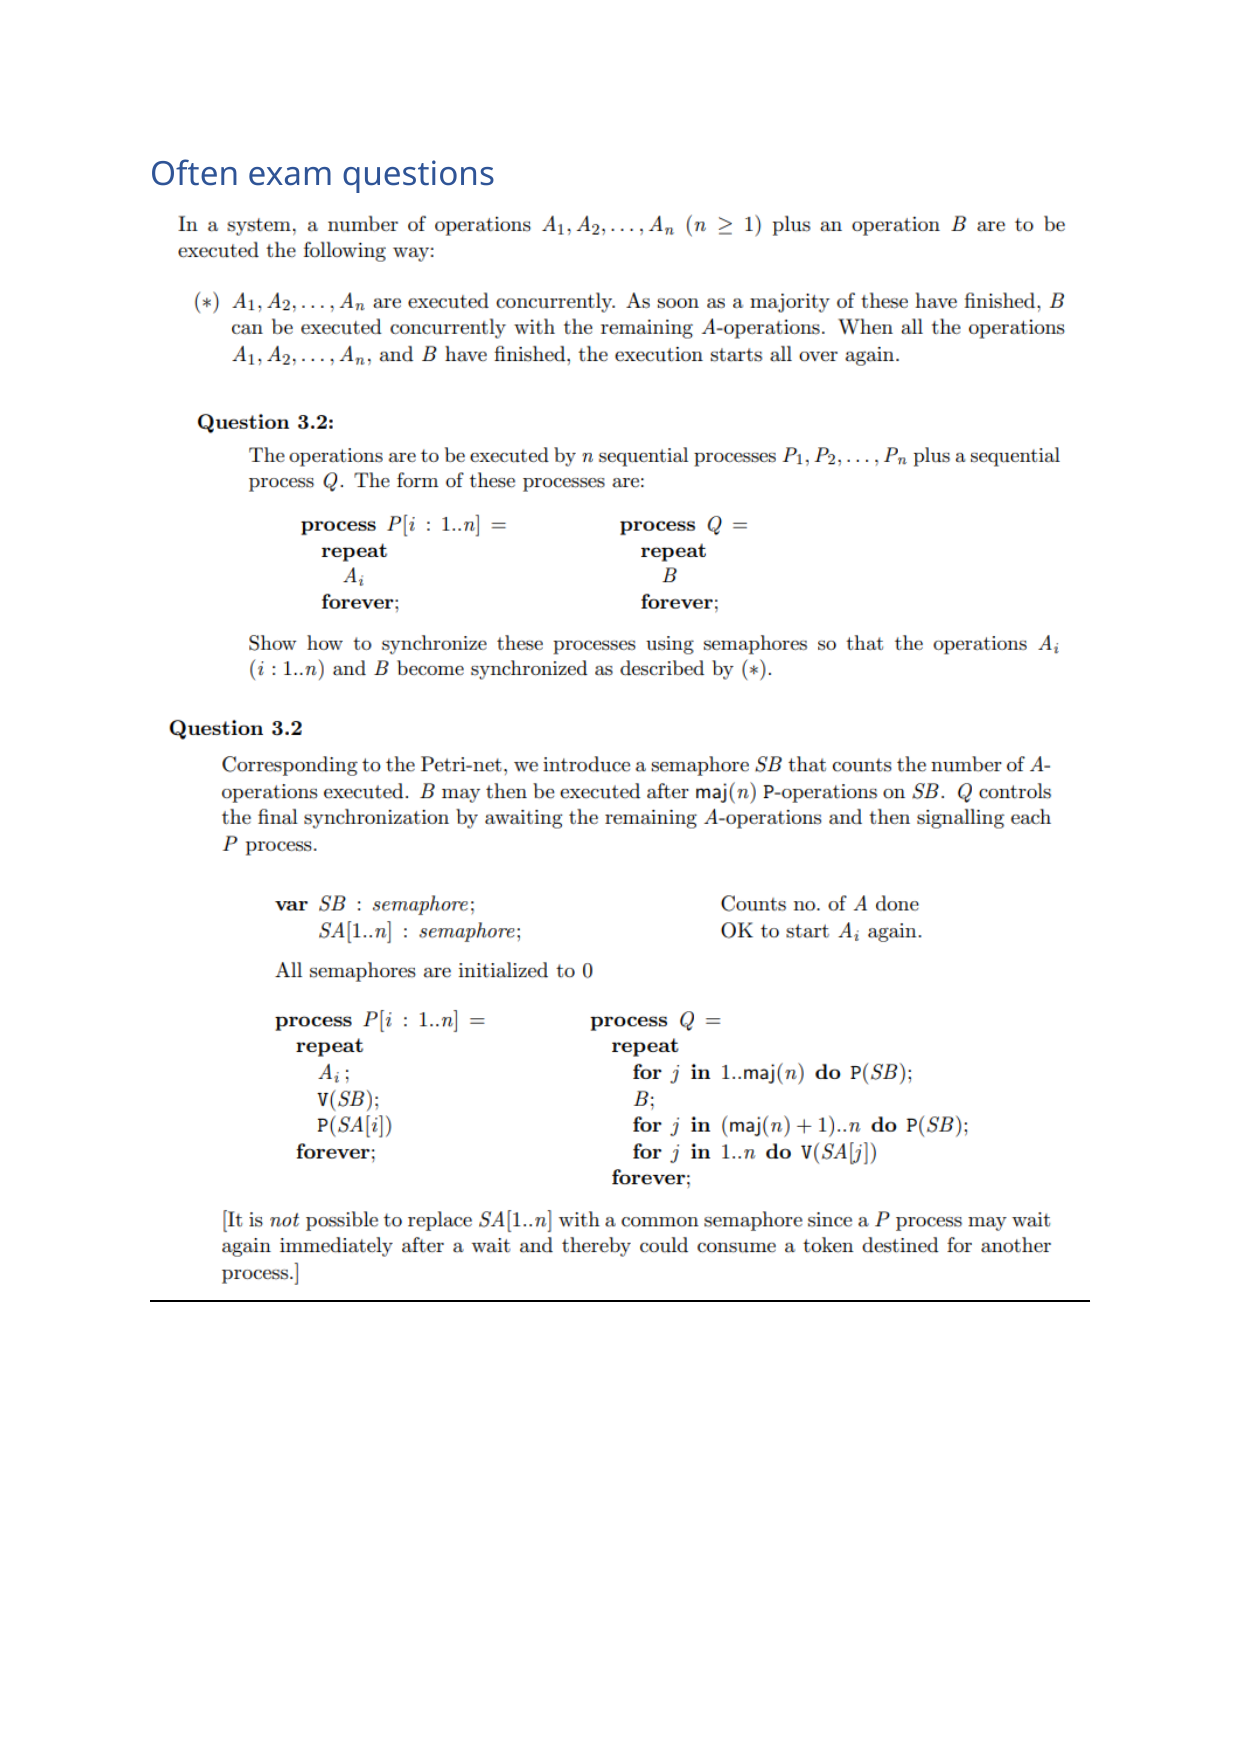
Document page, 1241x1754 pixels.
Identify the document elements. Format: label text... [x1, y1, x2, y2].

picture [150, 391, 1091, 690]
picture [150, 198, 1091, 373]
subtitle Often exam questions [150, 150, 1090, 195]
picture [150, 708, 1091, 1299]
